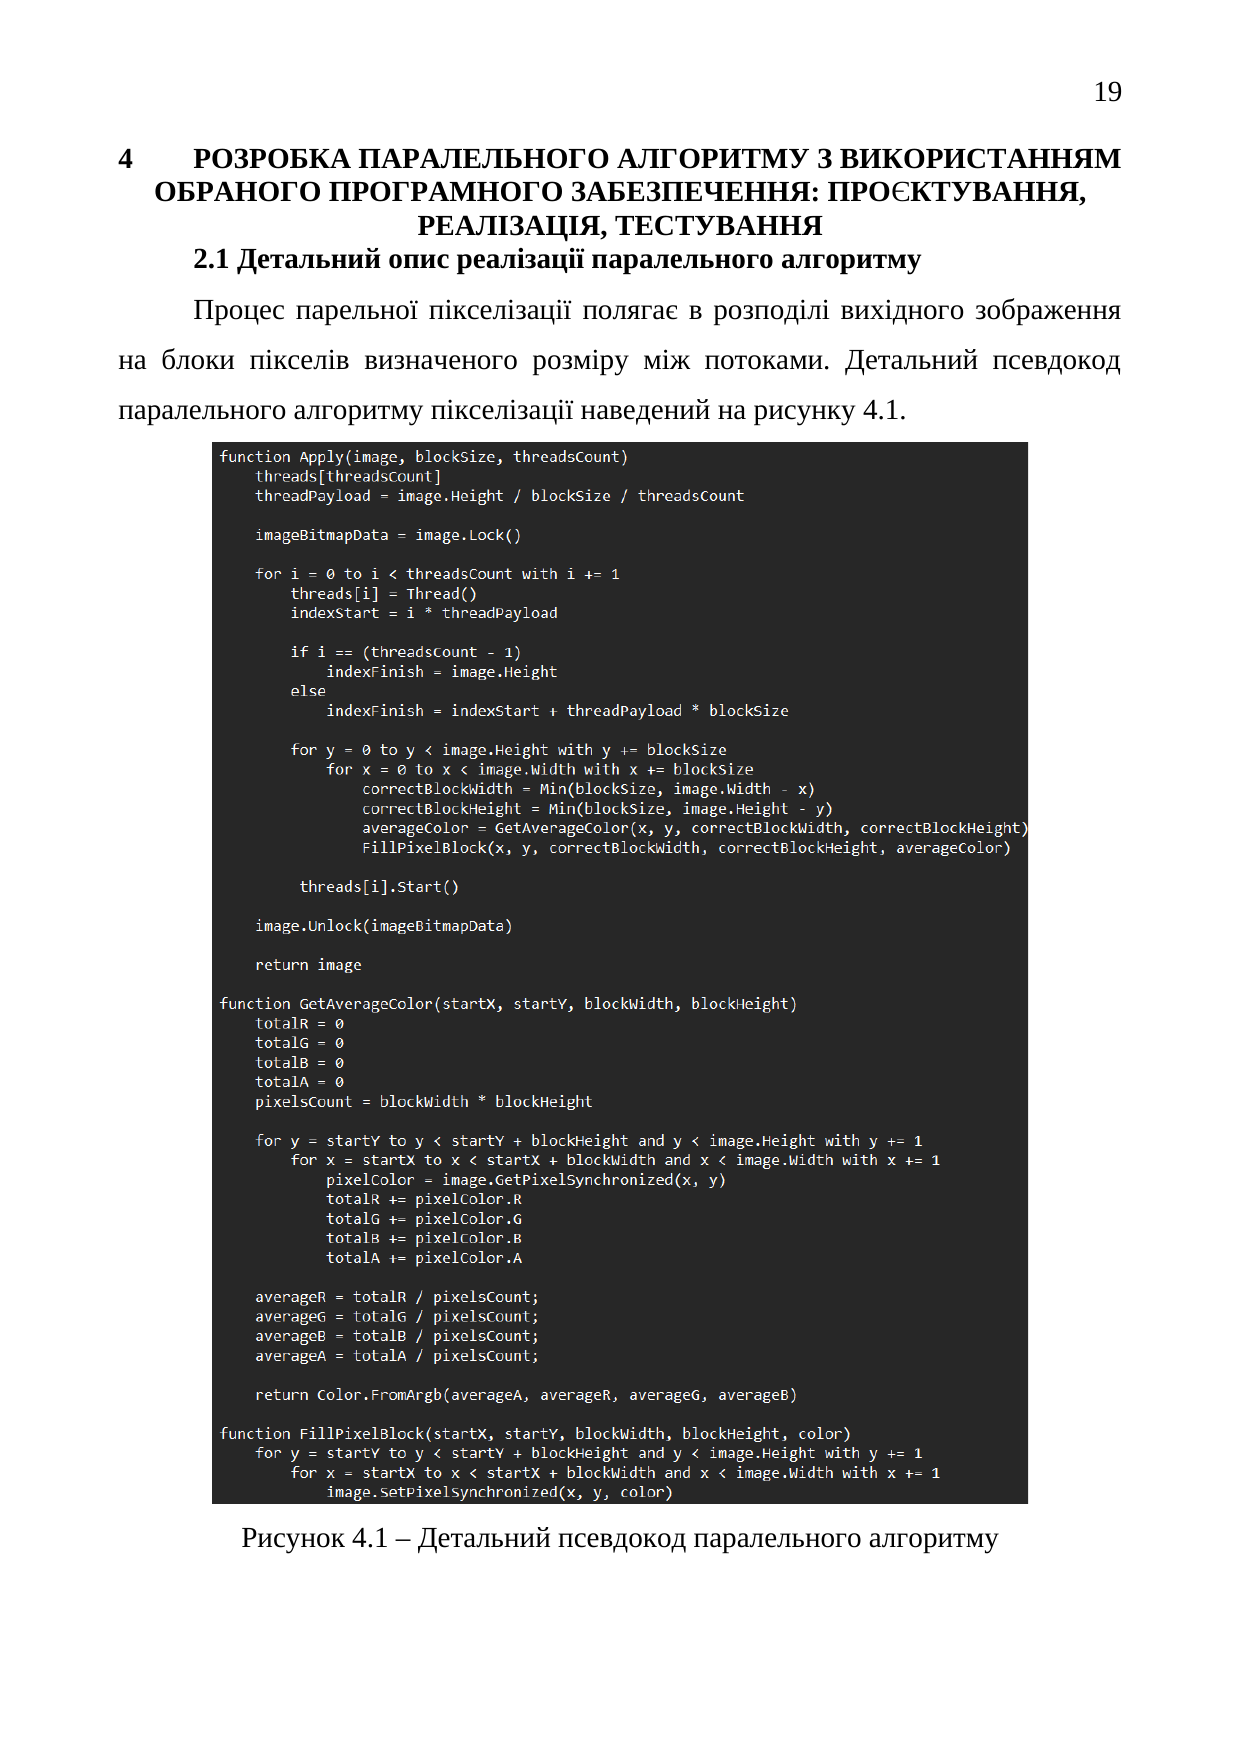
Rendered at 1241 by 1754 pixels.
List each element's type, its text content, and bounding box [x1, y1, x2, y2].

text Процес парельної пікселізації полягає в розподілі вихідного зображення на блоки пікселів визначеного розміру між потоками. Детальний псевдокод паралельного алгоритму пікселізації наведений на рисунку 4.1. [118, 292, 1122, 426]
picture [212, 442, 1029, 1504]
text 2.1 Детальний опис реалізації паралельного алгоритму [118, 242, 1122, 275]
text Рисунок 4.1 – Детальний псевдокод паралельного алгоритму [118, 1520, 1122, 1554]
subtitle 4 РОЗРОБКА ПАРАЛЕЛЬНОГО АЛГОРИТМУ З ВИКОРИСТАННЯМ ОБРАНОГО ПРОГРАМНОГО ЗАБЕЗПЕЧЕННЯ: ПРОЄКТУВАННЯ, РЕАЛІЗАЦІЯ, ТЕСТУВАННЯ [118, 141, 1122, 242]
